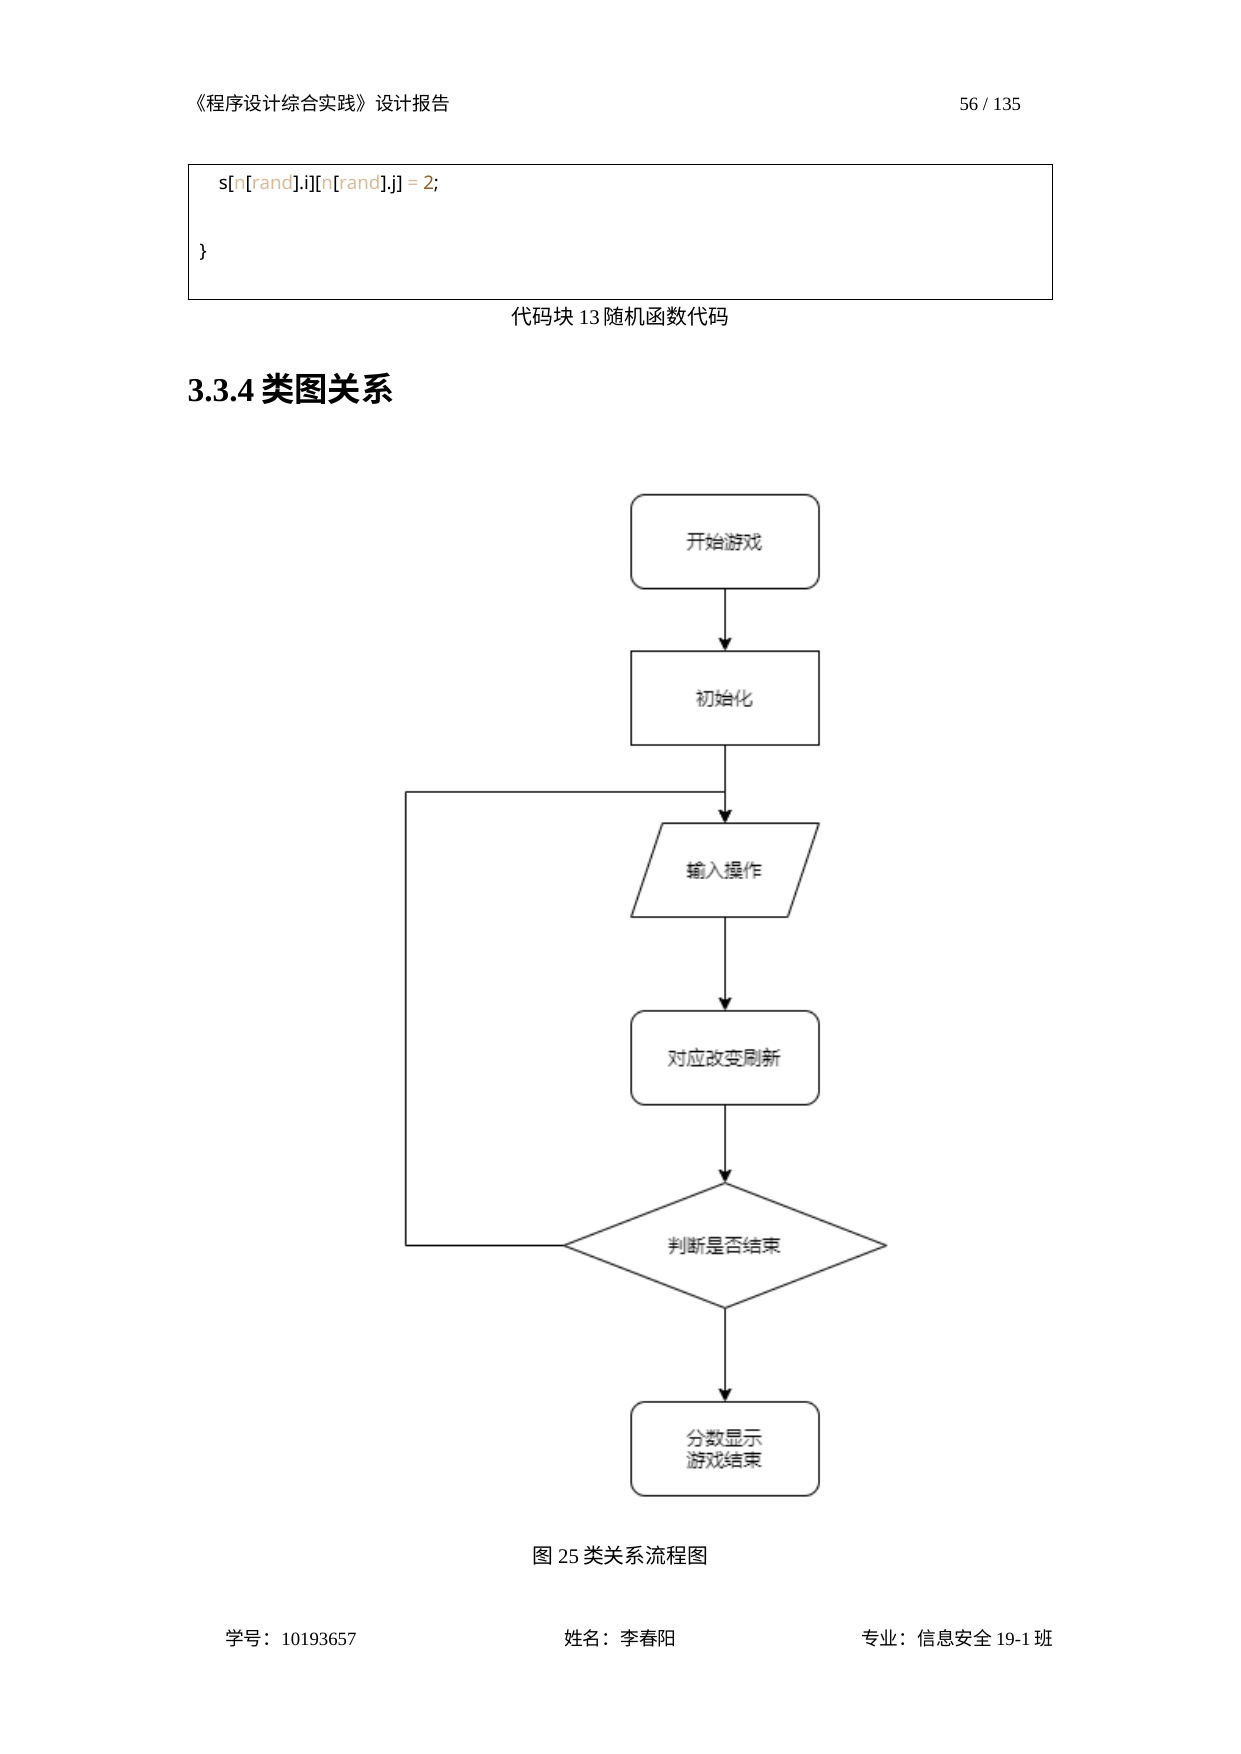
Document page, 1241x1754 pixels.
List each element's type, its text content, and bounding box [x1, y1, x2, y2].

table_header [189, 165, 1052, 299]
text 代码块 13随机函数代码 [187, 300, 1053, 330]
picture [327, 427, 914, 1525]
text 图 25类关系流程图 [187, 1539, 1053, 1569]
subtitle 3.3.4类图关系 [187, 362, 1053, 411]
